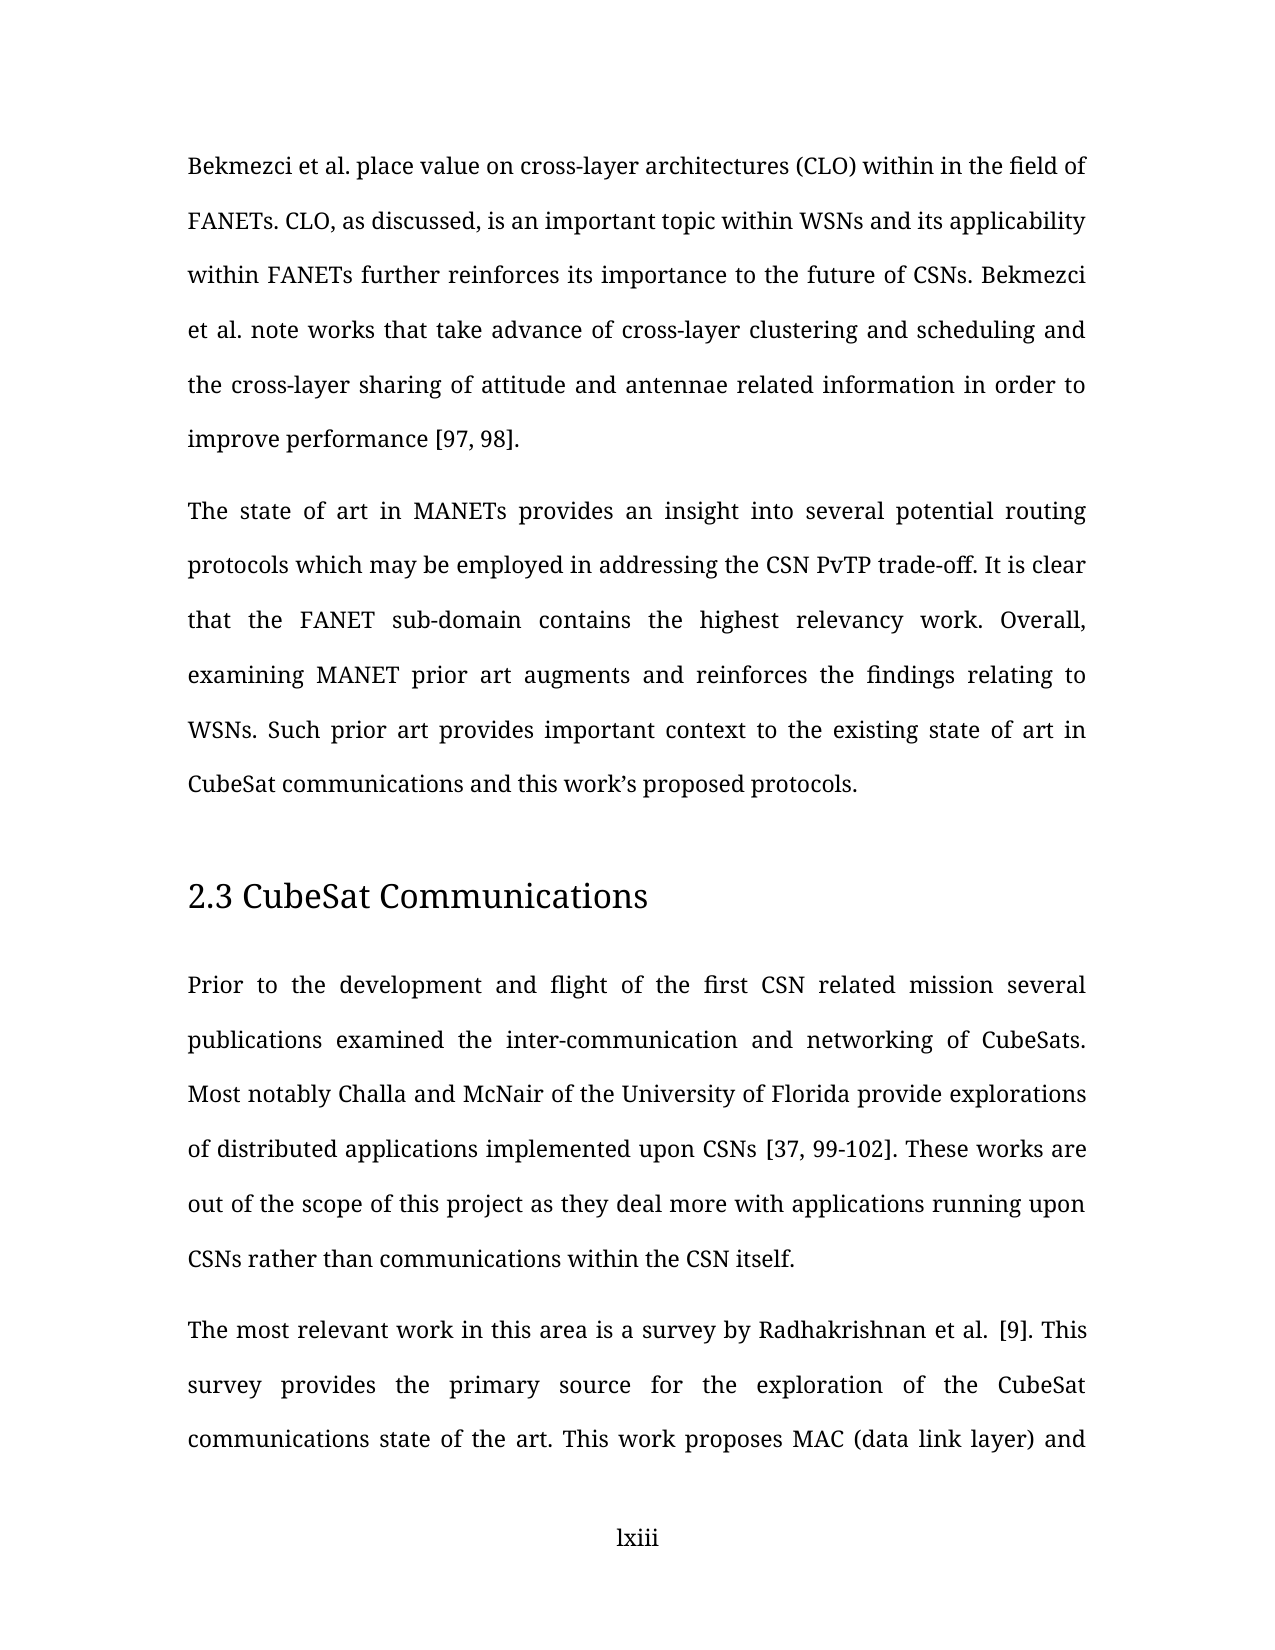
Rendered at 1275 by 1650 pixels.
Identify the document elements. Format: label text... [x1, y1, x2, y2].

subtitle CubeSat Communications [187, 873, 1087, 918]
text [187, 1314, 1087, 1454]
text Prior to the development and flight of the first CSN related mission several publications examined the inter-communication and networking of CubeSats. Most notably Challa and McNair of the University of Florida provide explorations of distributed applications implemented upon CSNs [37, 99-102]. These works are out of the scope of this project as they deal more with applications running upon CSNs rather than communications within the CSN itself. [187, 969, 1087, 1274]
text Bekmezci et al. place value on cross-layer architectures (CLO) within in the field of FANETs. CLO, as discussed, is an important topic within WSNs and its applicability within FANETs further reinforces its importance to the future of CSNs. Bekmezci et al. note works that take advance of cross-layer clustering and scheduling and the cross-layer sharing of attitude and antennae related information in order to improve performance [97, 98]. [187, 150, 1087, 455]
text The state of art in MANETs provides an insight into several potential routing protocols which may be employed in addressing the CSN PvTP trade-off. It is clear that the FANET sub-domain contains the highest relevancy work. Overall, examining MANET prior art augments and reinforces the findings relating to WSNs. Such prior art provides important context to the existing state of art in CubeSat communications and this work’s proposed protocols. [187, 495, 1087, 799]
